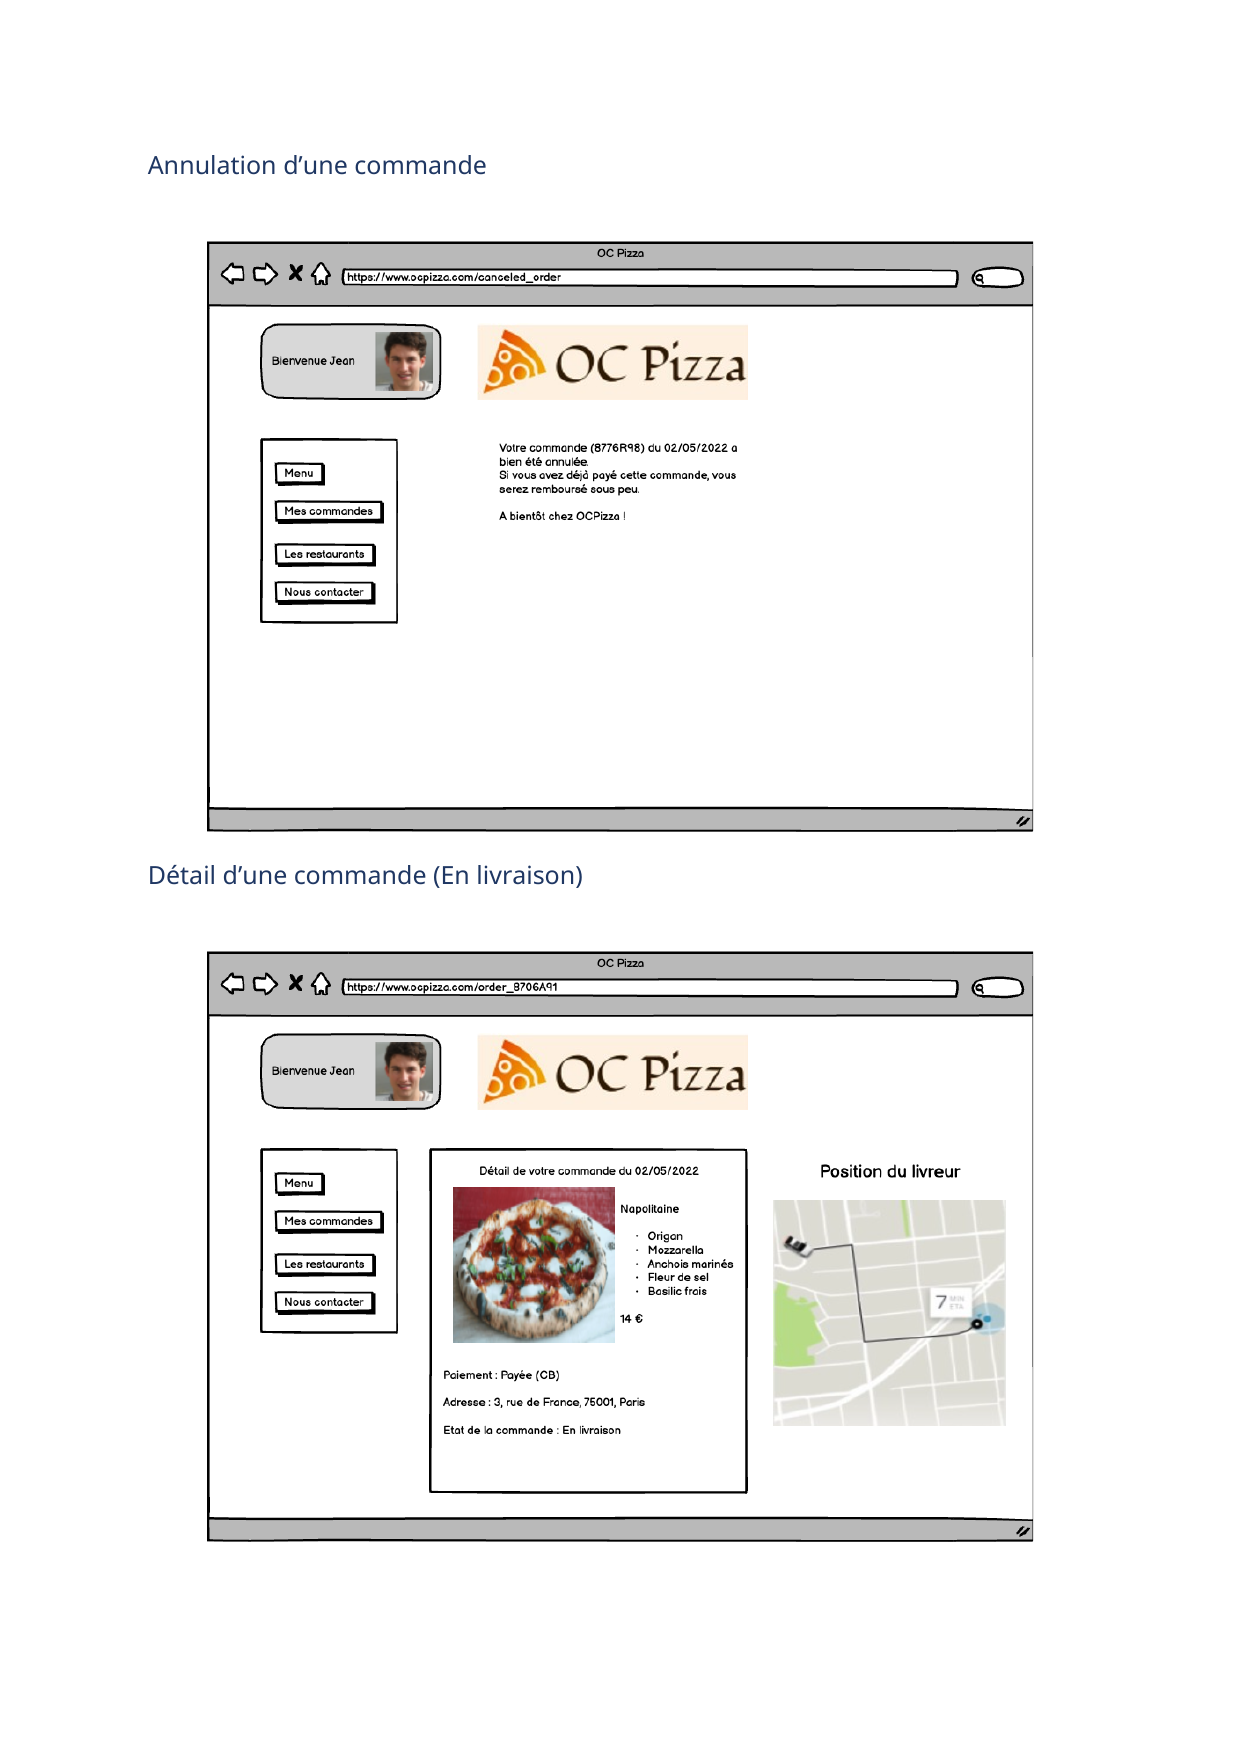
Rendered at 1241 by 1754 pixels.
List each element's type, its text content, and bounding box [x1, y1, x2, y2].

picture [207, 241, 1034, 832]
subtitle Annulation d’une commande [148, 148, 1093, 182]
subtitle Détail d’une commande (En livraison) [148, 858, 1093, 892]
picture [207, 951, 1034, 1542]
